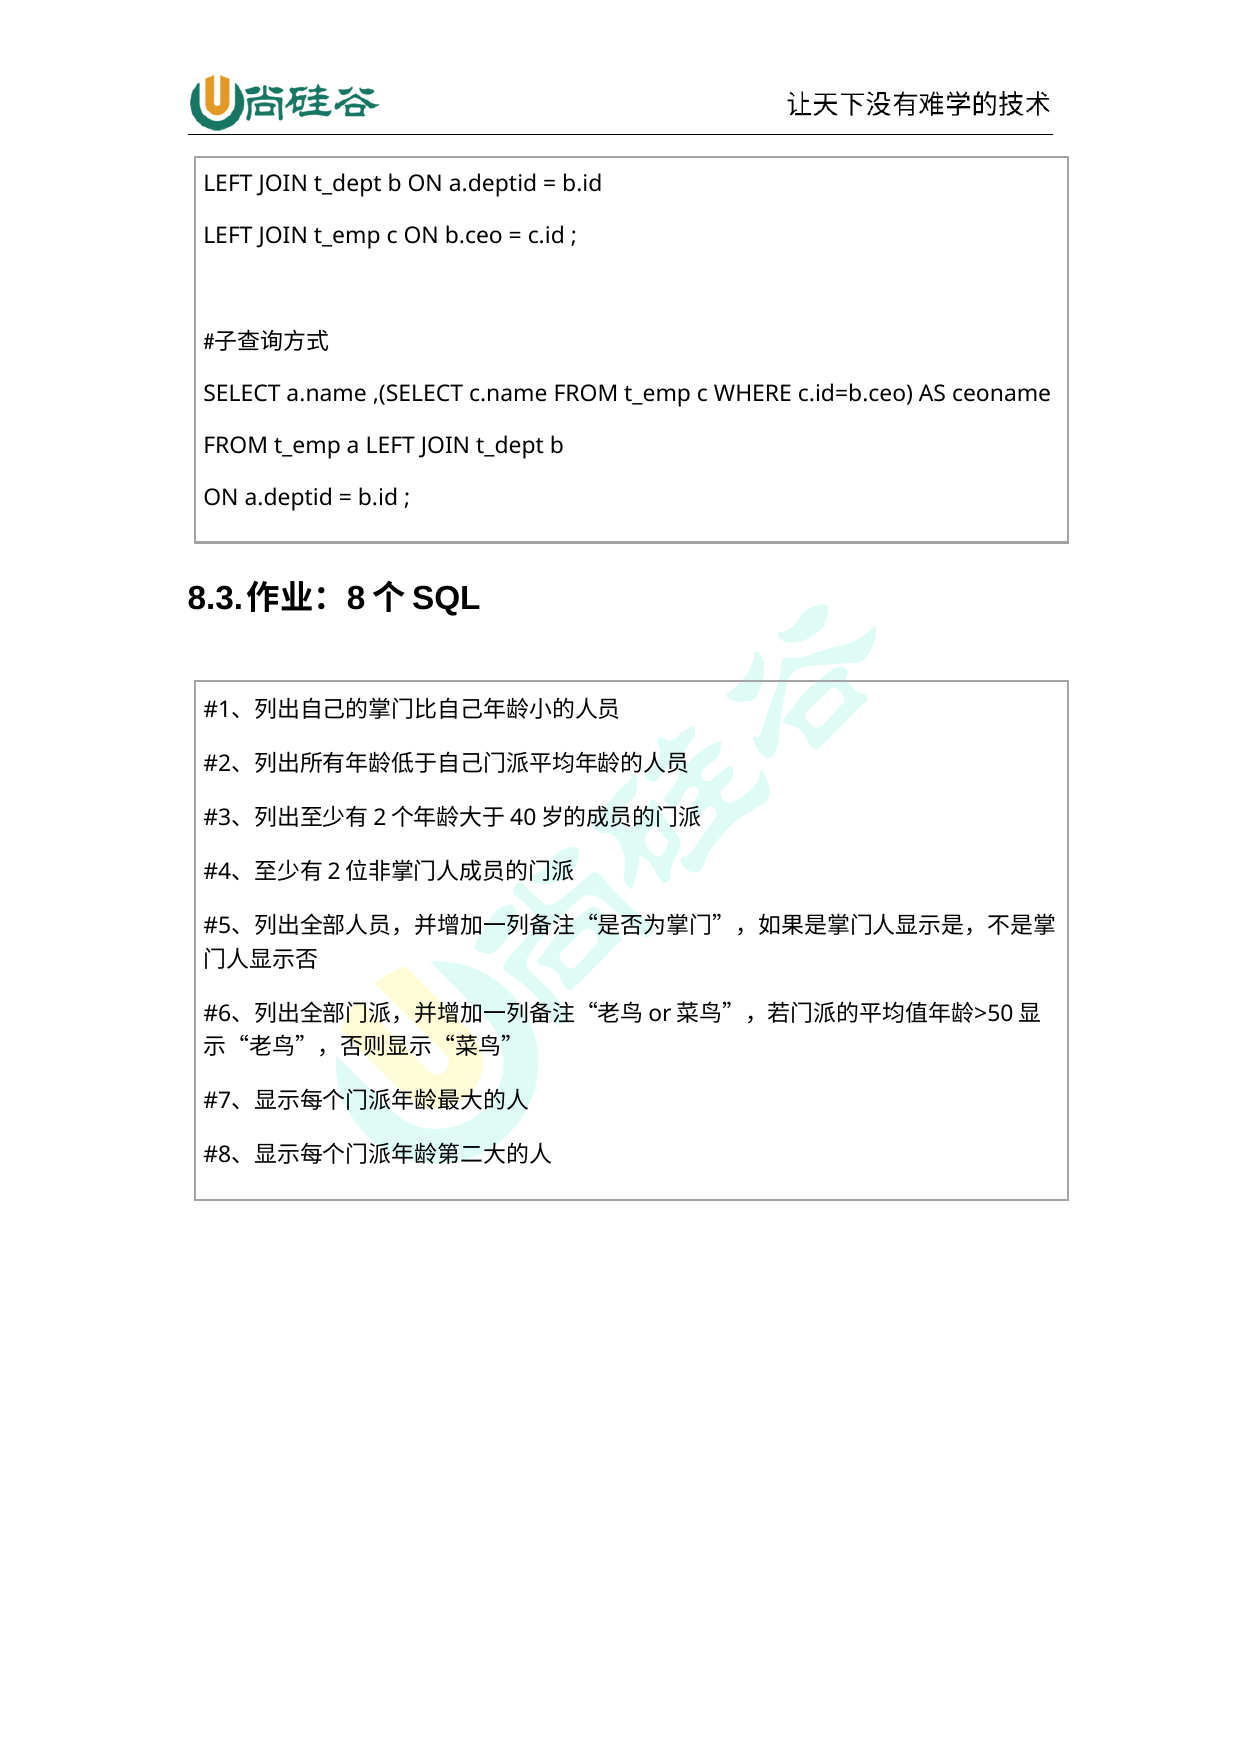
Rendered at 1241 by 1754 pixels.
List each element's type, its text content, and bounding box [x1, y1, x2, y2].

subtitle 作业：8个SQL [187, 571, 1053, 619]
table_header #1、列出自己的掌门比自己年龄小的人员 #2、列出所有年龄低于自己门派平均年龄的人员 #3、列出至少有2个年龄大于40岁的成员的门派 #4、至少有2位非掌门人成员的门派 #5、列出全部人员，并增加一列备注“是否为掌门”，如果是掌门人显示是，不是掌门人显示否 #6、列出全部门派，并增加一列备注“老鸟or菜鸟”，若门派的平均值年龄>50显示“老鸟”，否则显示“菜鸟” #7、显示每个门派年龄最大的人 #8、显示每个门派年龄第二大的人 [196, 682, 1067, 1199]
picture [187, 73, 1053, 132]
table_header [196, 158, 1067, 541]
